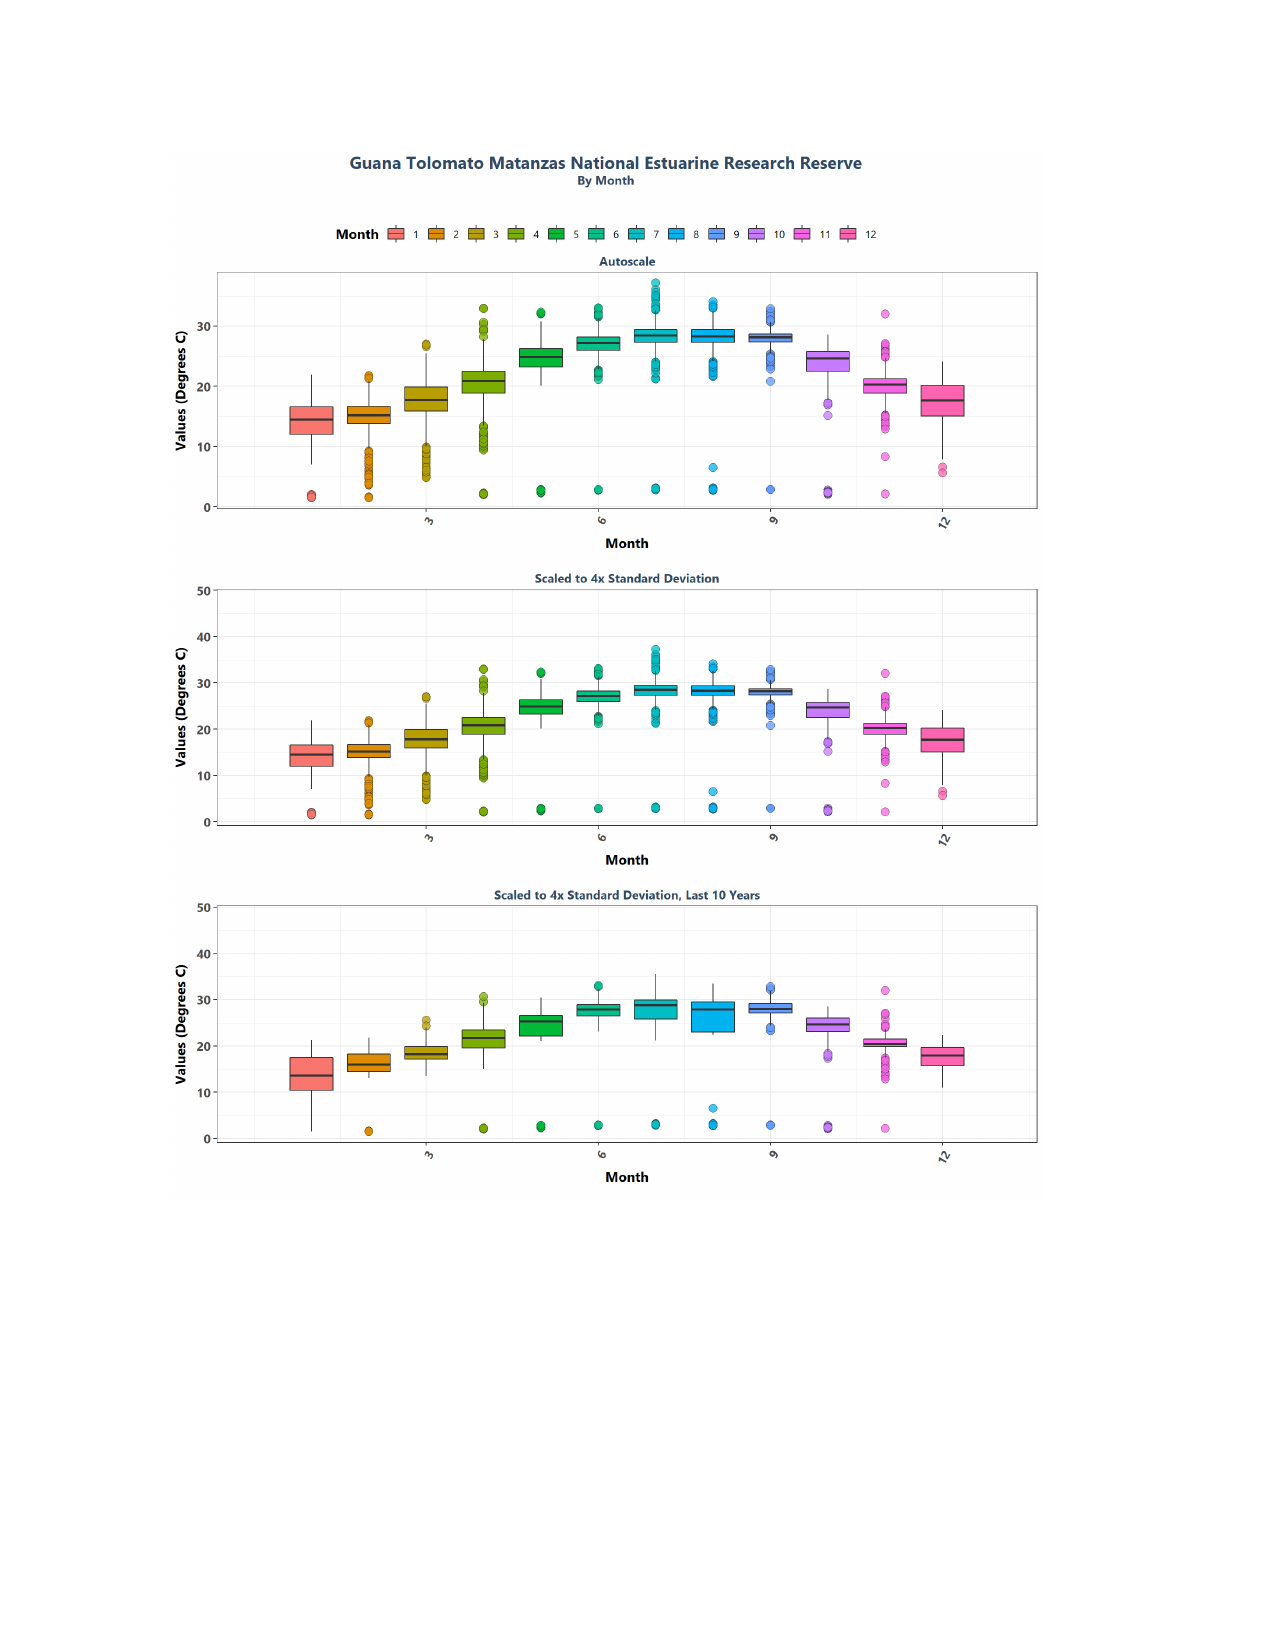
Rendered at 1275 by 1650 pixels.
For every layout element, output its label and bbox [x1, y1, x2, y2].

picture [168, 150, 1044, 1200]
